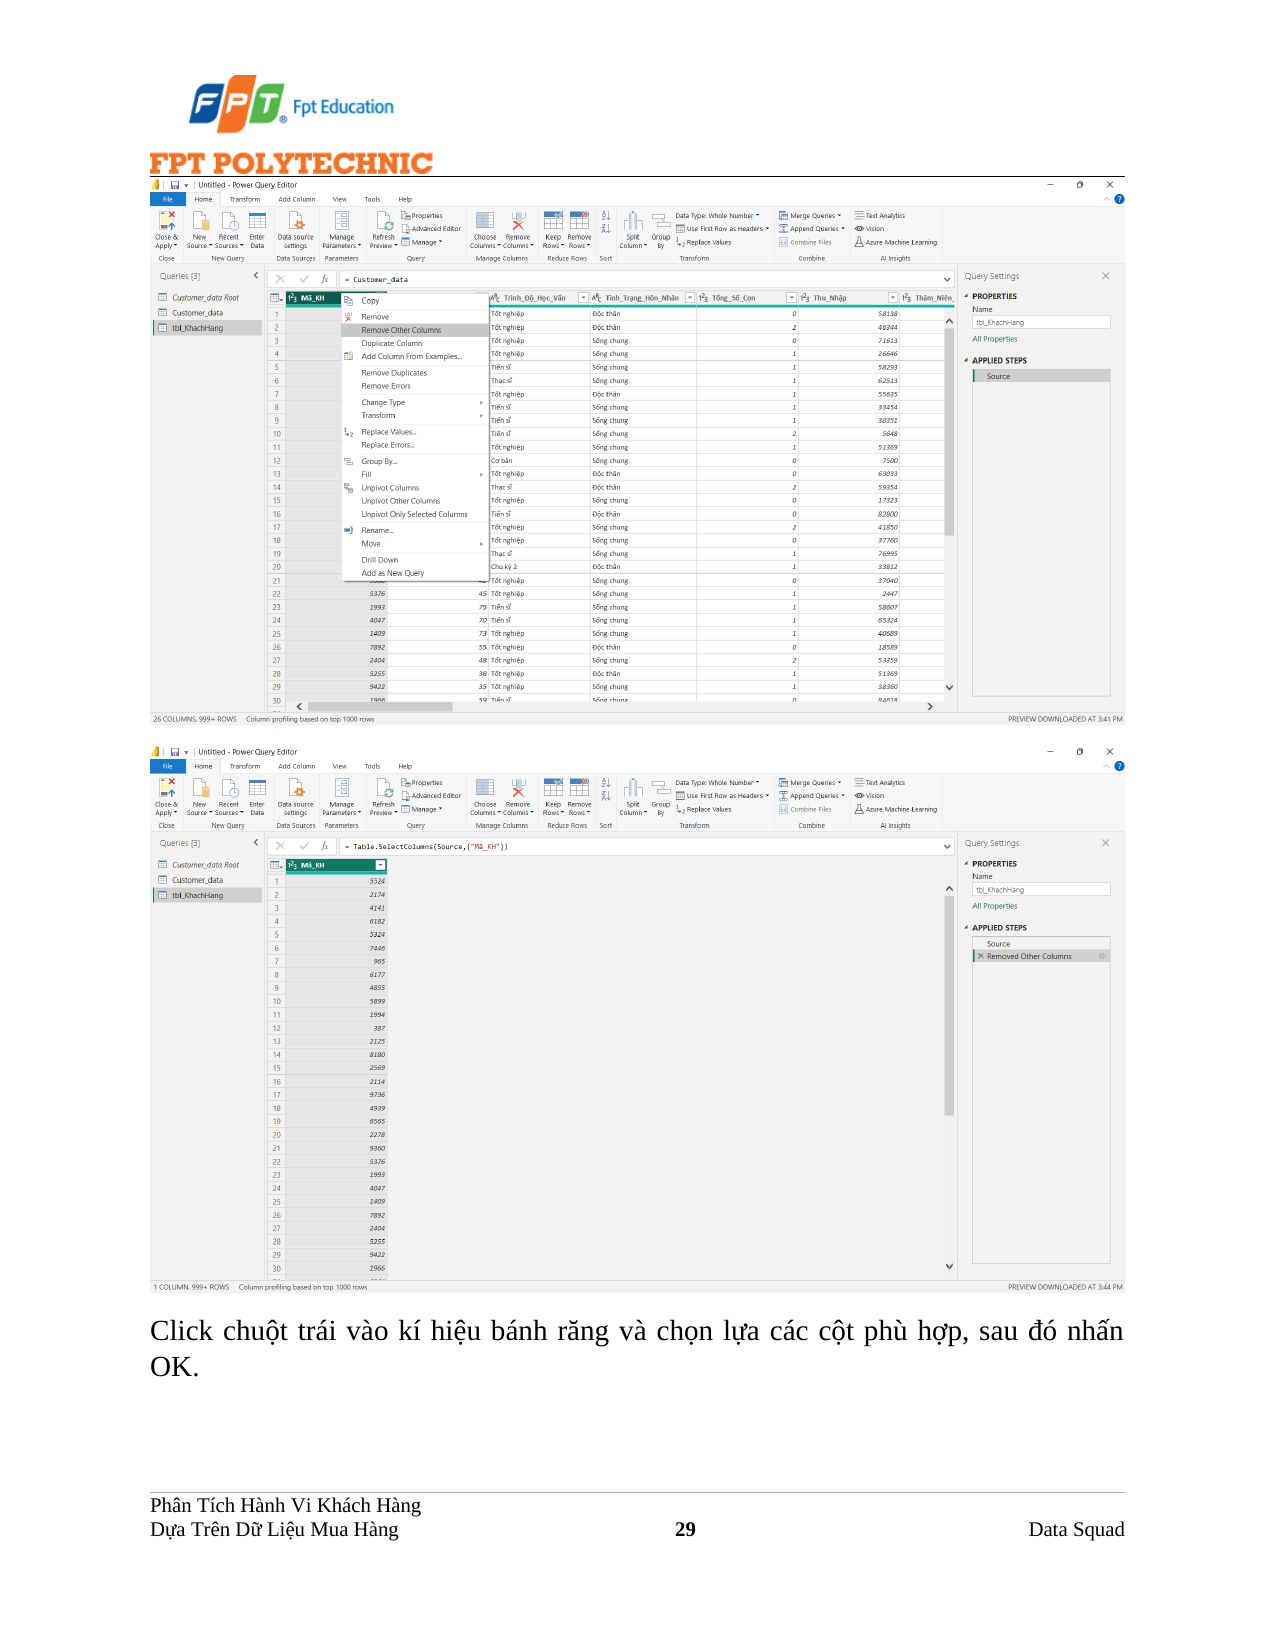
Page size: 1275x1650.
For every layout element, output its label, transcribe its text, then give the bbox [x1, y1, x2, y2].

text Click chuột trái vào kí hiệu bánh răng và chọn lựa các cột phù hợp, sau đó nhấn OK. [150, 1313, 1125, 1382]
picture [150, 75, 436, 174]
picture [150, 745, 1125, 1294]
picture [150, 177, 1125, 726]
